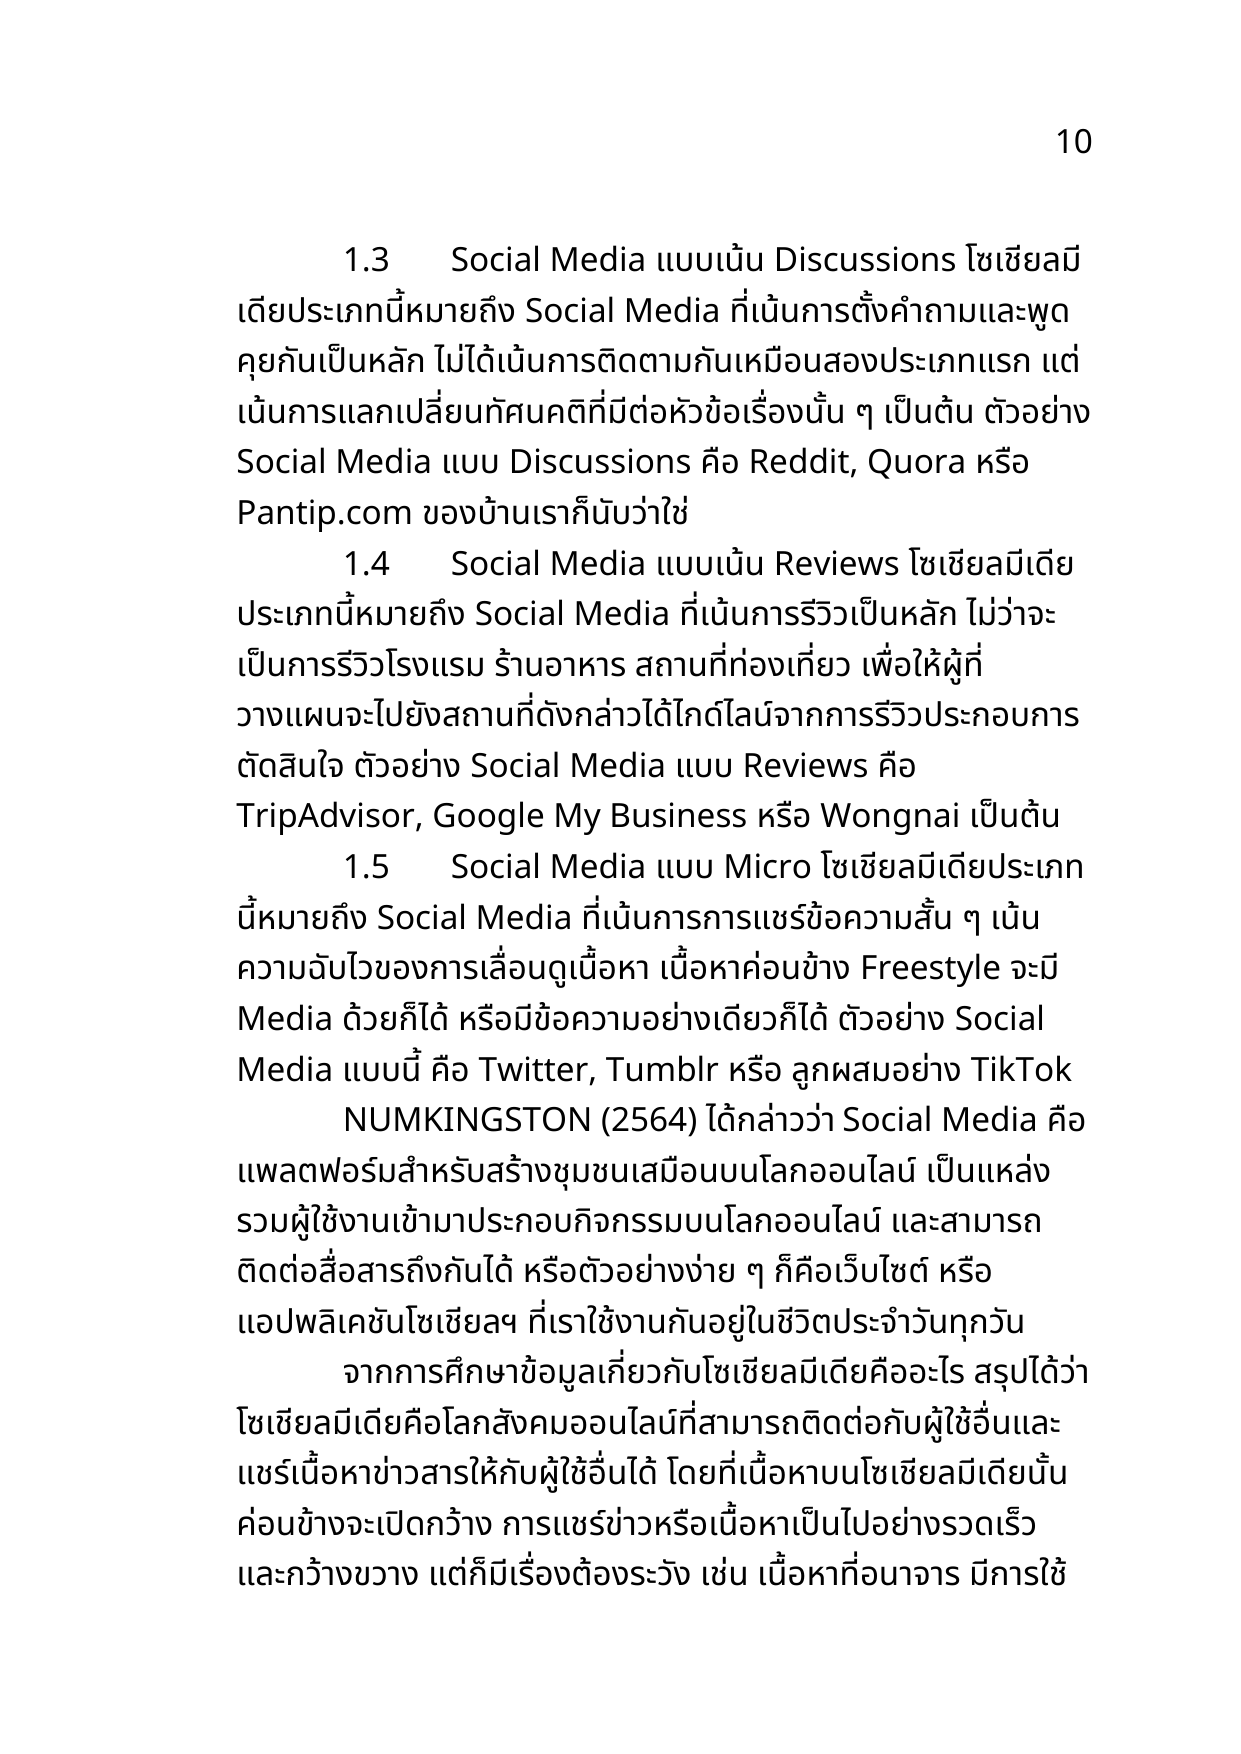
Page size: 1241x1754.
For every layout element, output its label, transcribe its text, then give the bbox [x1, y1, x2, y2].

text 1.3 Social Media แบบเน้น Discussions โซเชียลมีเดียประเภทนี้หมายถึง Social Media ที่เน้นการตั้งคำถามและพูดคุยกันเป็นหลัก ไม่ได้เน้นการติดตามกันเหมือนสองประเภทแรก แต่เน้นการแลกเปลี่ยนทัศนคติที่มีต่อหัวข้อเรื่องนั้น ๆ เป็นต้น ตัวอย่าง Social Media แบบ Discussions คือ Reddit, Quora หรือ Pantip.com ของบ้านเราก็นับว่าใช่ [236, 236, 1092, 539]
text 1.5 Social Media แบบ Micro โซเชียลมีเดียประเภทนี้หมายถึง Social Media ที่เน้นการการแชร์ข้อความสั้น ๆ เน้นความฉับไวของการเลื่อนดูเนื้อหา เนื้อหาค่อนข้าง Freestyle จะมี Media ด้วยก็ได้ หรือมีข้อความอย่างเดียวก็ได้ ตัวอย่าง Social Media แบบนี้ คือ Twitter, Tumblr หรือ ลูกผสมอย่าง TikTok [236, 843, 1092, 1096]
text 1.4 Social Media แบบเน้น Reviews โซเชียลมีเดียประเภทนี้หมายถึง Social Media ที่เน้นการรีวิวเป็นหลัก ไม่ว่าจะเป็นการรีวิวโรงแรม ร้านอาหาร สถานที่ท่องเที่ยว เพื่อให้ผู้ที่วางแผนจะไปยังสถานที่ดังกล่าวได้ไกด์ไลน์จากการรีวิวประกอบการตัดสินใจ ตัวอย่าง Social Media แบบ Reviews คือ TripAdvisor, Google My Business หรือ Wongnai เป็นต้น [236, 539, 1092, 843]
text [236, 1348, 1092, 1600]
text NUMKINGSTON (2564) ได้กล่าวว่าSocial Media คือ แพลตฟอร์มสำหรับสร้างชุมชนเสมือนบนโลกออนไลน์ เป็นแหล่งรวมผู้ใช้งานเข้ามาประกอบกิจกรรมบนโลกออนไลน์ และสามารถติดต่อสื่อสารถึงกันได้ หรือตัวอย่างง่าย ๆ ก็คือเว็บไซต์ หรือ แอปพลิเคชันโซเชียลฯ ที่เราใช้งานกันอยู่ในชีวิตประจำวันทุกวัน [236, 1096, 1092, 1348]
